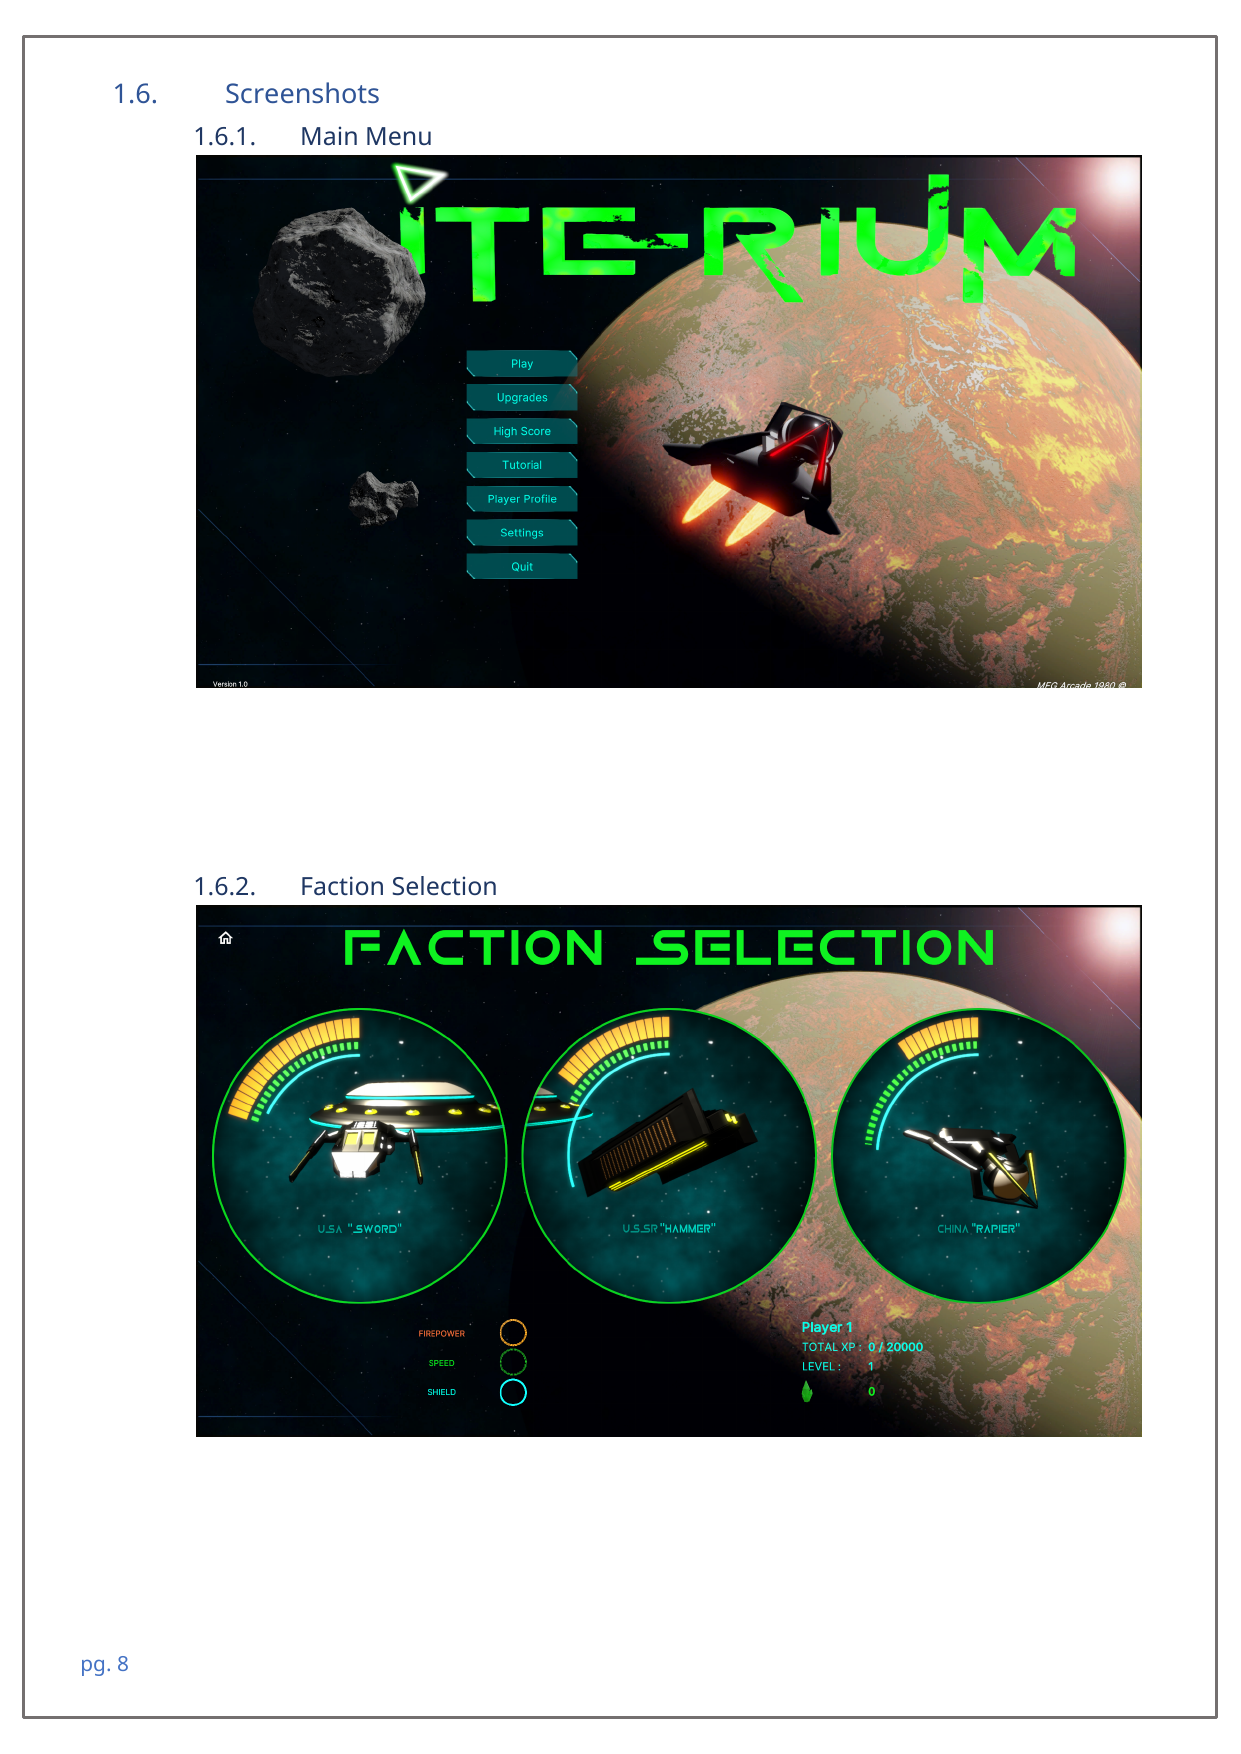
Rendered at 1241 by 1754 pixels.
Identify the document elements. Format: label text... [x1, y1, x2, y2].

subtitle Main Menu [193, 119, 1165, 153]
picture [196, 905, 1142, 1437]
picture [196, 155, 1142, 688]
subtitle Screenshots [112, 75, 1165, 112]
subtitle Faction Selection [193, 868, 1165, 902]
